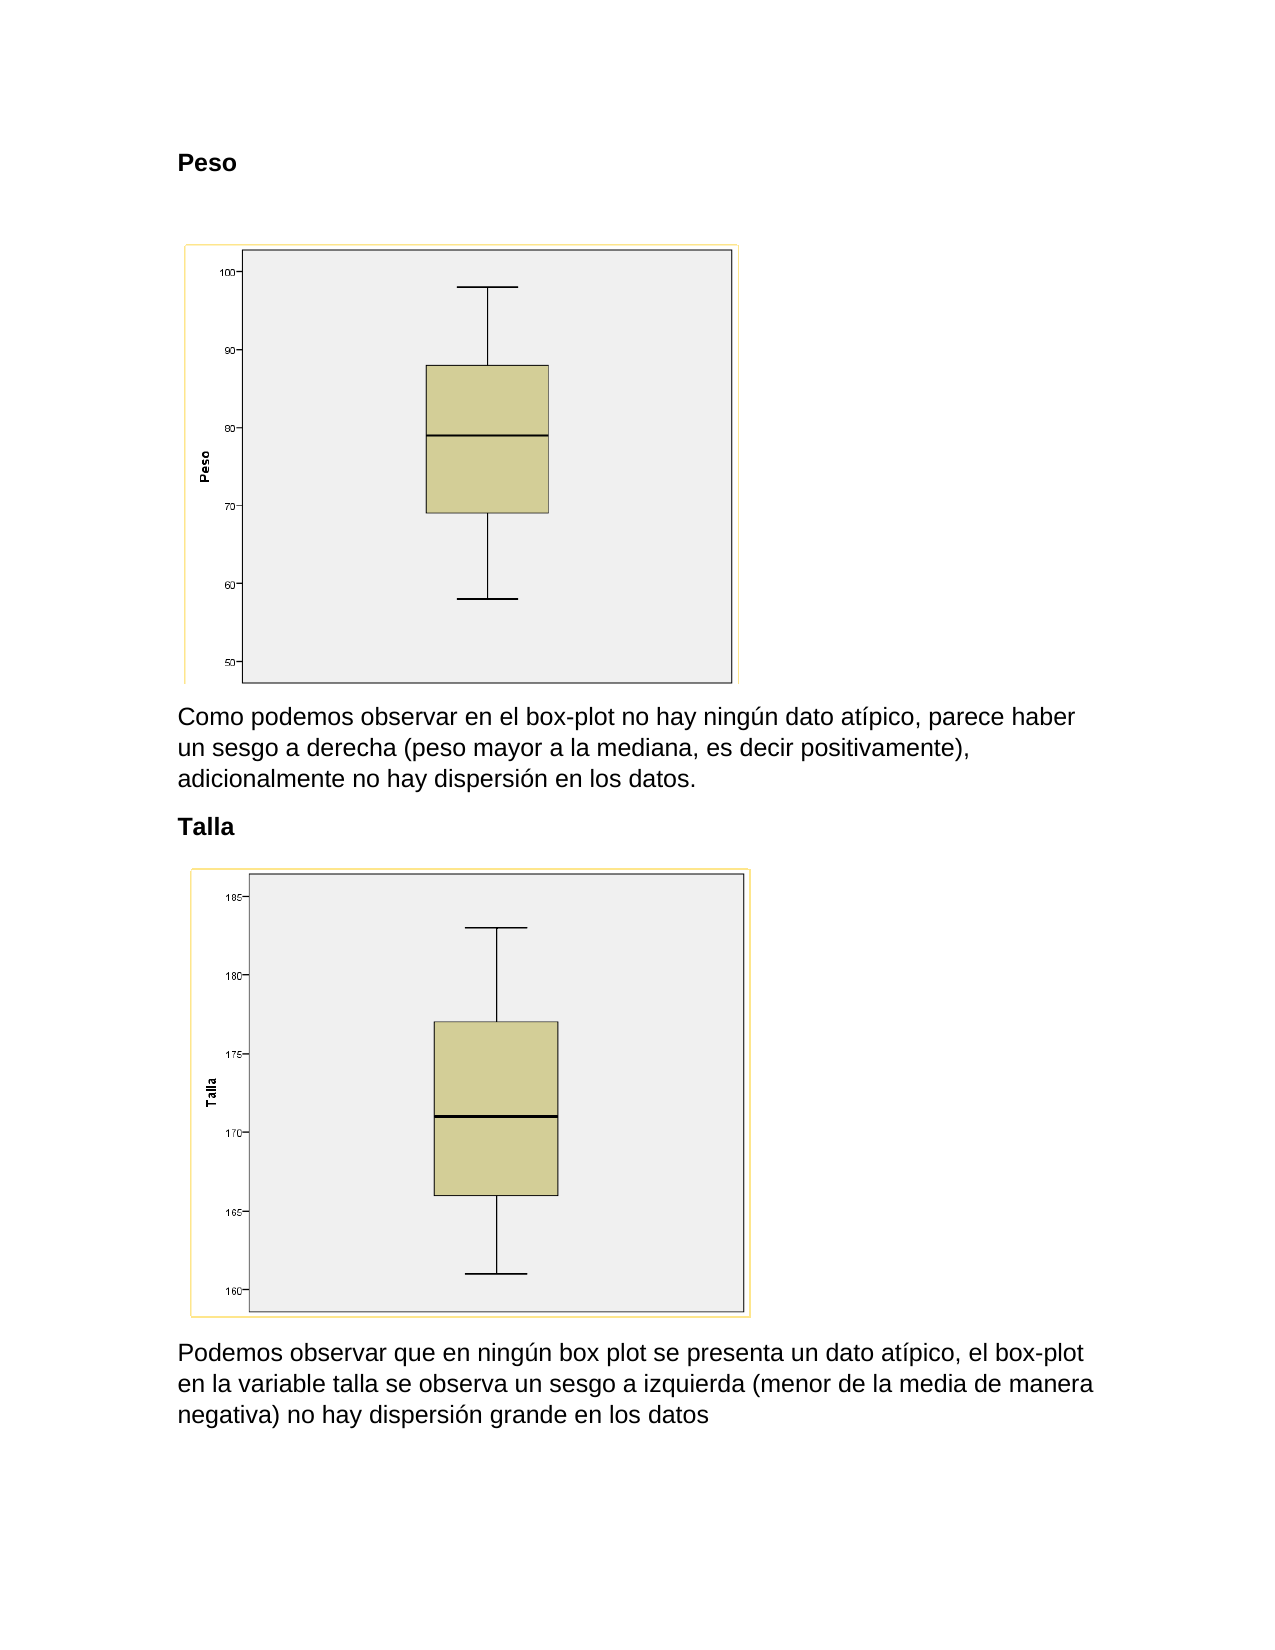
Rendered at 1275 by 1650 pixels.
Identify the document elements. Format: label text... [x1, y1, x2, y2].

text Talla [177, 812, 1098, 841]
text Como podemos observar en el box-plot no hay ningún dato atípico, parece haber un sesgo a derecha (peso mayor a la mediana, es decir positivamente), adicionalmente no hay dispersión en los datos. [177, 702, 1098, 793]
picture [177, 859, 762, 1320]
picture [177, 243, 742, 684]
text Peso [177, 148, 1098, 176]
text Podemos observar que en ningún box plot se presenta un dato atípico, el box-plot en la variable talla se observa un sesgo a izquierda (menor de la media de manera negativa) no hay dispersión grande en los datos [177, 1338, 1098, 1429]
